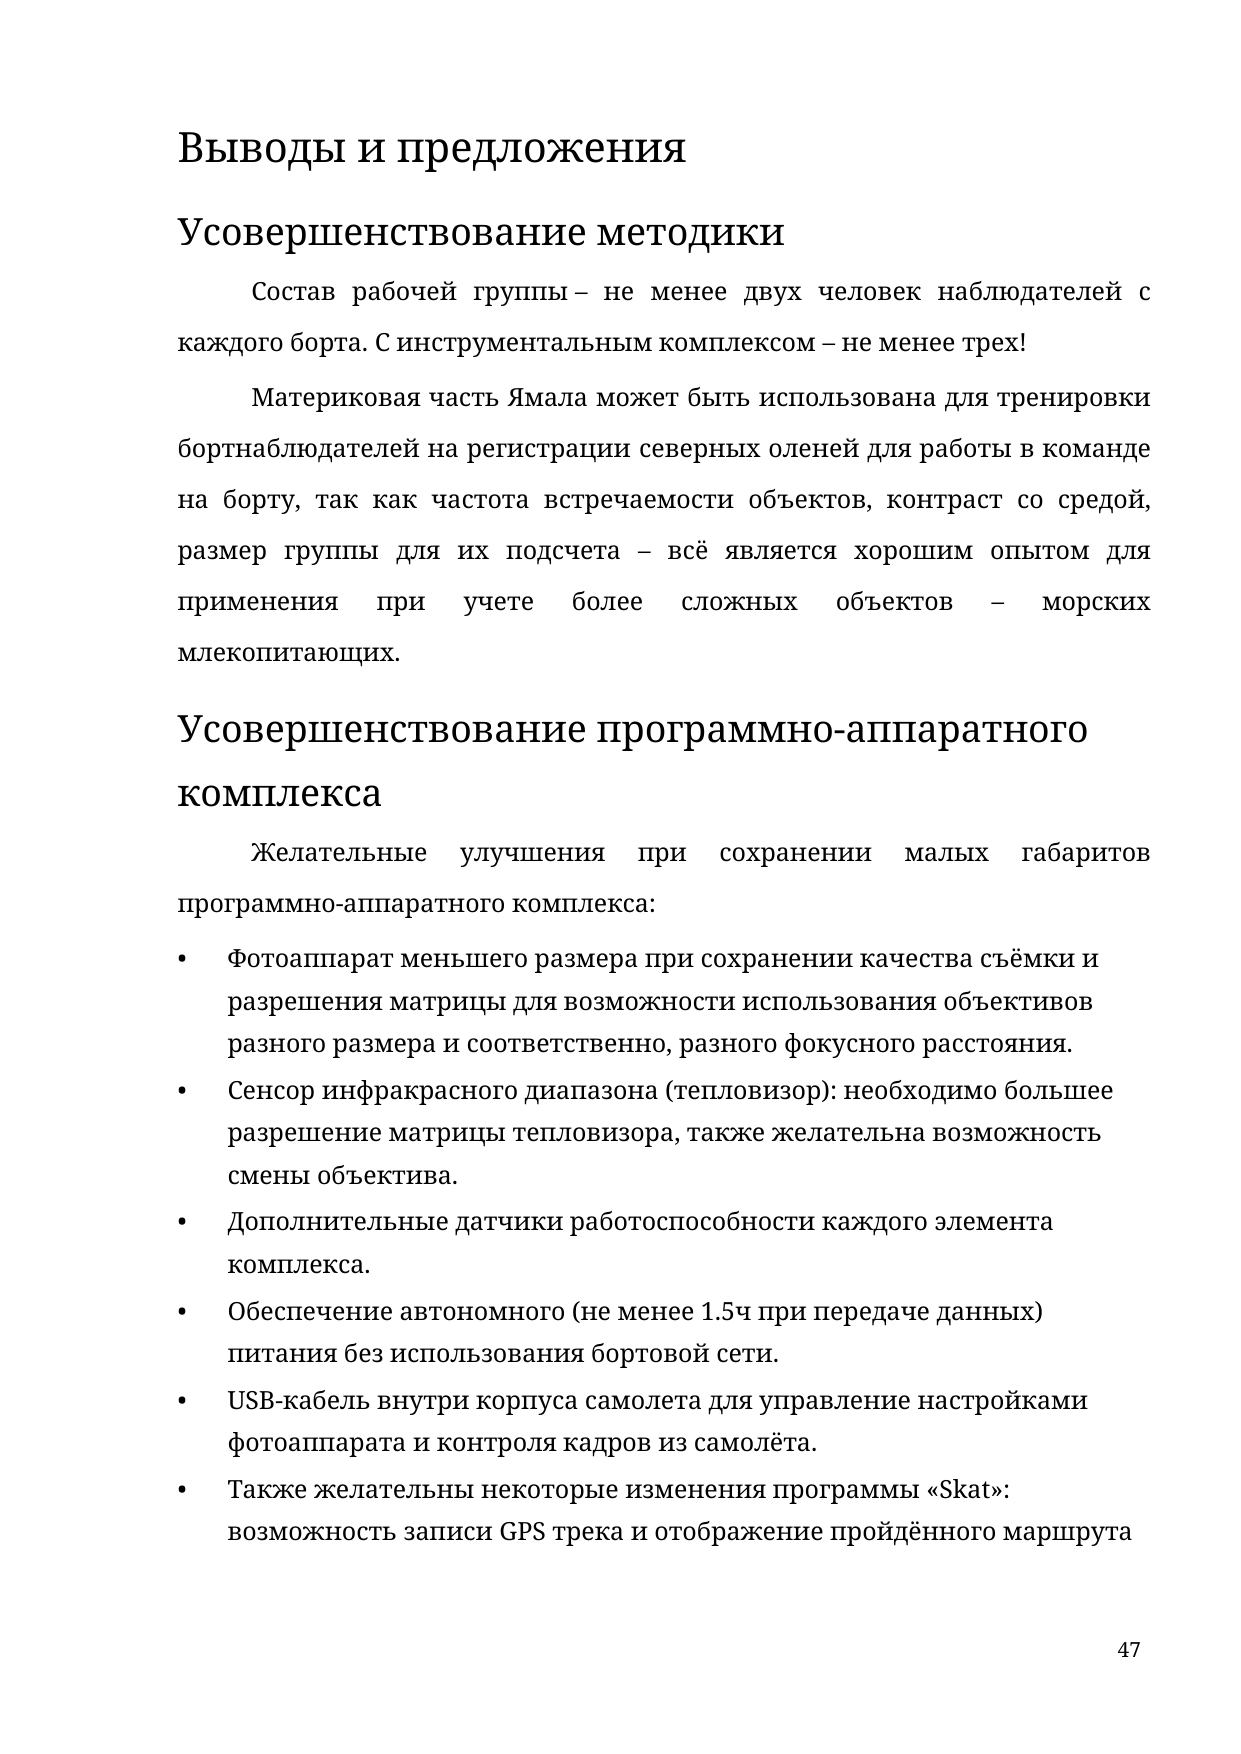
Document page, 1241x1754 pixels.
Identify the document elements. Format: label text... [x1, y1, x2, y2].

list Дополнительные датчики работоспособности каждого элемента комплекса. [177, 1204, 1152, 1281]
text Состав рабочей группы – не менее двух человек наблюдателей с каждого борта. С инструментальным комплексом – не менее трех! [177, 274, 1152, 359]
list Обеспечение автономного (не менее 1.5ч при передаче данных) питания без использования бортовой сети. [177, 1293, 1152, 1370]
subtitle Усовершенствование программно-аппаратного комплекса [177, 703, 1152, 818]
text Материковая часть Ямала может быть использована для тренировки бортнаблюдателей на регистрации северных оленей для работы в команде на борту, так как частота встречаемости объектов, контраст со средой, размер группы для их подсчета – всё является хорошим опытом для применения при учете более сложных объектов – морских млекопитающих. [177, 380, 1152, 669]
text Желательные улучшения при сохранении малых габаритов программно-аппаратного комплекса: [177, 834, 1152, 919]
list USB-кабель внутри корпуса самолета для управление настройками фотоаппарата и контроля кадров из самолёта. [177, 1382, 1152, 1459]
list Сенсор инфракрасного диапазона (тепловизор): необходимо большее разрешение матрицы тепловизора, также желательна возможность смены объектива. [177, 1072, 1152, 1191]
list Фотоаппарат меньшего размера при сохранении качества съёмки и разрешения матрицы для возможности использования объективов разного размера и соответственно, разного фокусного расстояния. [177, 941, 1152, 1060]
subtitle Усовершенствование методики [177, 206, 1152, 257]
subtitle Выводы и предложения [177, 118, 1152, 175]
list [177, 1472, 1152, 1548]
